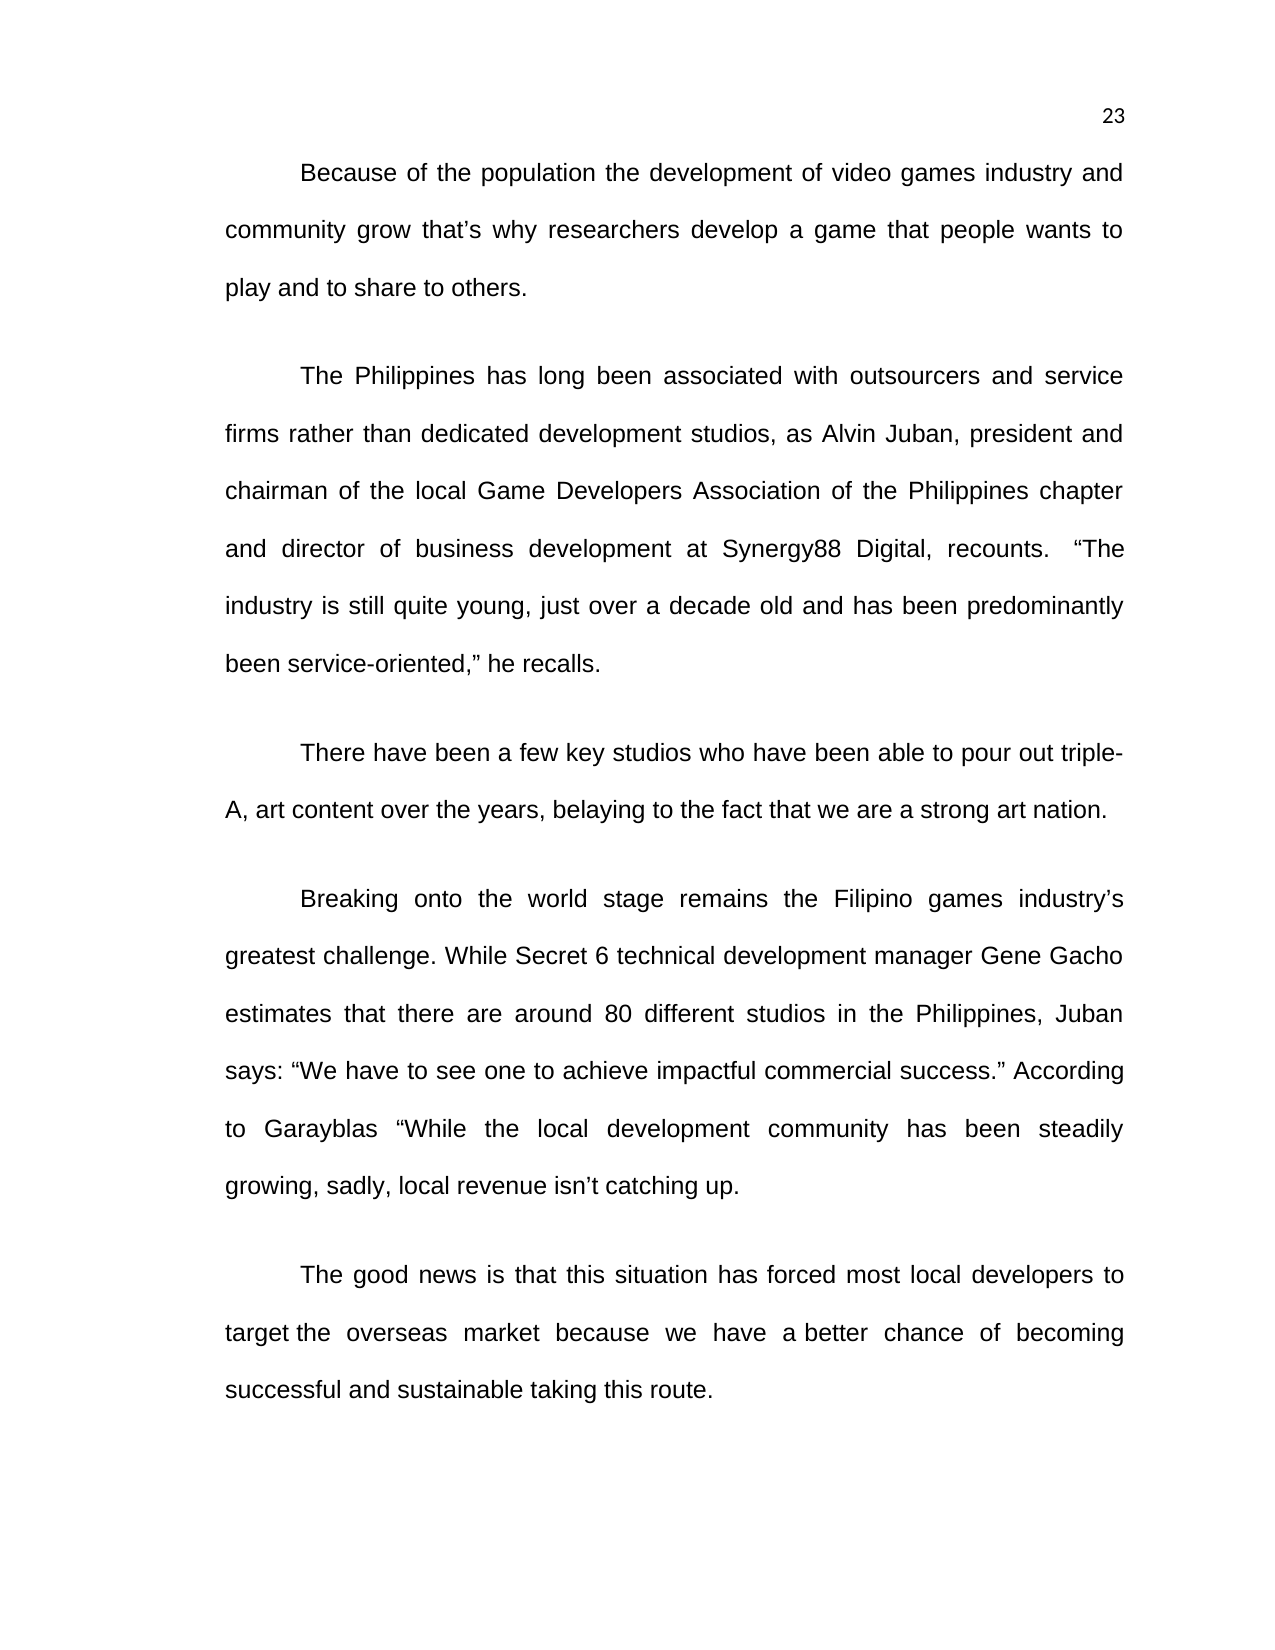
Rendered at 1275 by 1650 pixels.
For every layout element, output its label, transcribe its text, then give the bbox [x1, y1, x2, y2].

text Because of the population the development of video games industry and community grow that’s why researchers develop a game that people wants to play and to share to others. [225, 158, 1125, 301]
text There have been a few key studios who have been able to pour out triple-A, art content over the years, belaying to the fact that we are a strong art nation. [225, 738, 1125, 824]
text The Philippines has long been associated with outsourcers and service firms rather than dedicated development studios, as Alvin Juban, president and chairman of the local Game Developers Association of the Philippines chapter and director of business development at Synergy88 Digital, recounts. “The industry is still quite young, just over a decade old and has been predominantly been service-oriented,” he recalls. [225, 361, 1125, 678]
text The good news is that this situation has forced most local developers to target the overseas market because we have a better chance of becoming successful and sustainable taking this route. [225, 1260, 1125, 1404]
text Breaking onto the world stage remains the Filipino games industry’s greatest challenge. While Secret 6 technical development manager Gene Gacho estimates that there are around 80 different studios in the Philippines, Juban says: “We have to see one to achieve impactful commercial success.” According to Garayblas “While the local development community has been steadily growing, sadly, local revenue isn’t catching up. [225, 884, 1125, 1200]
